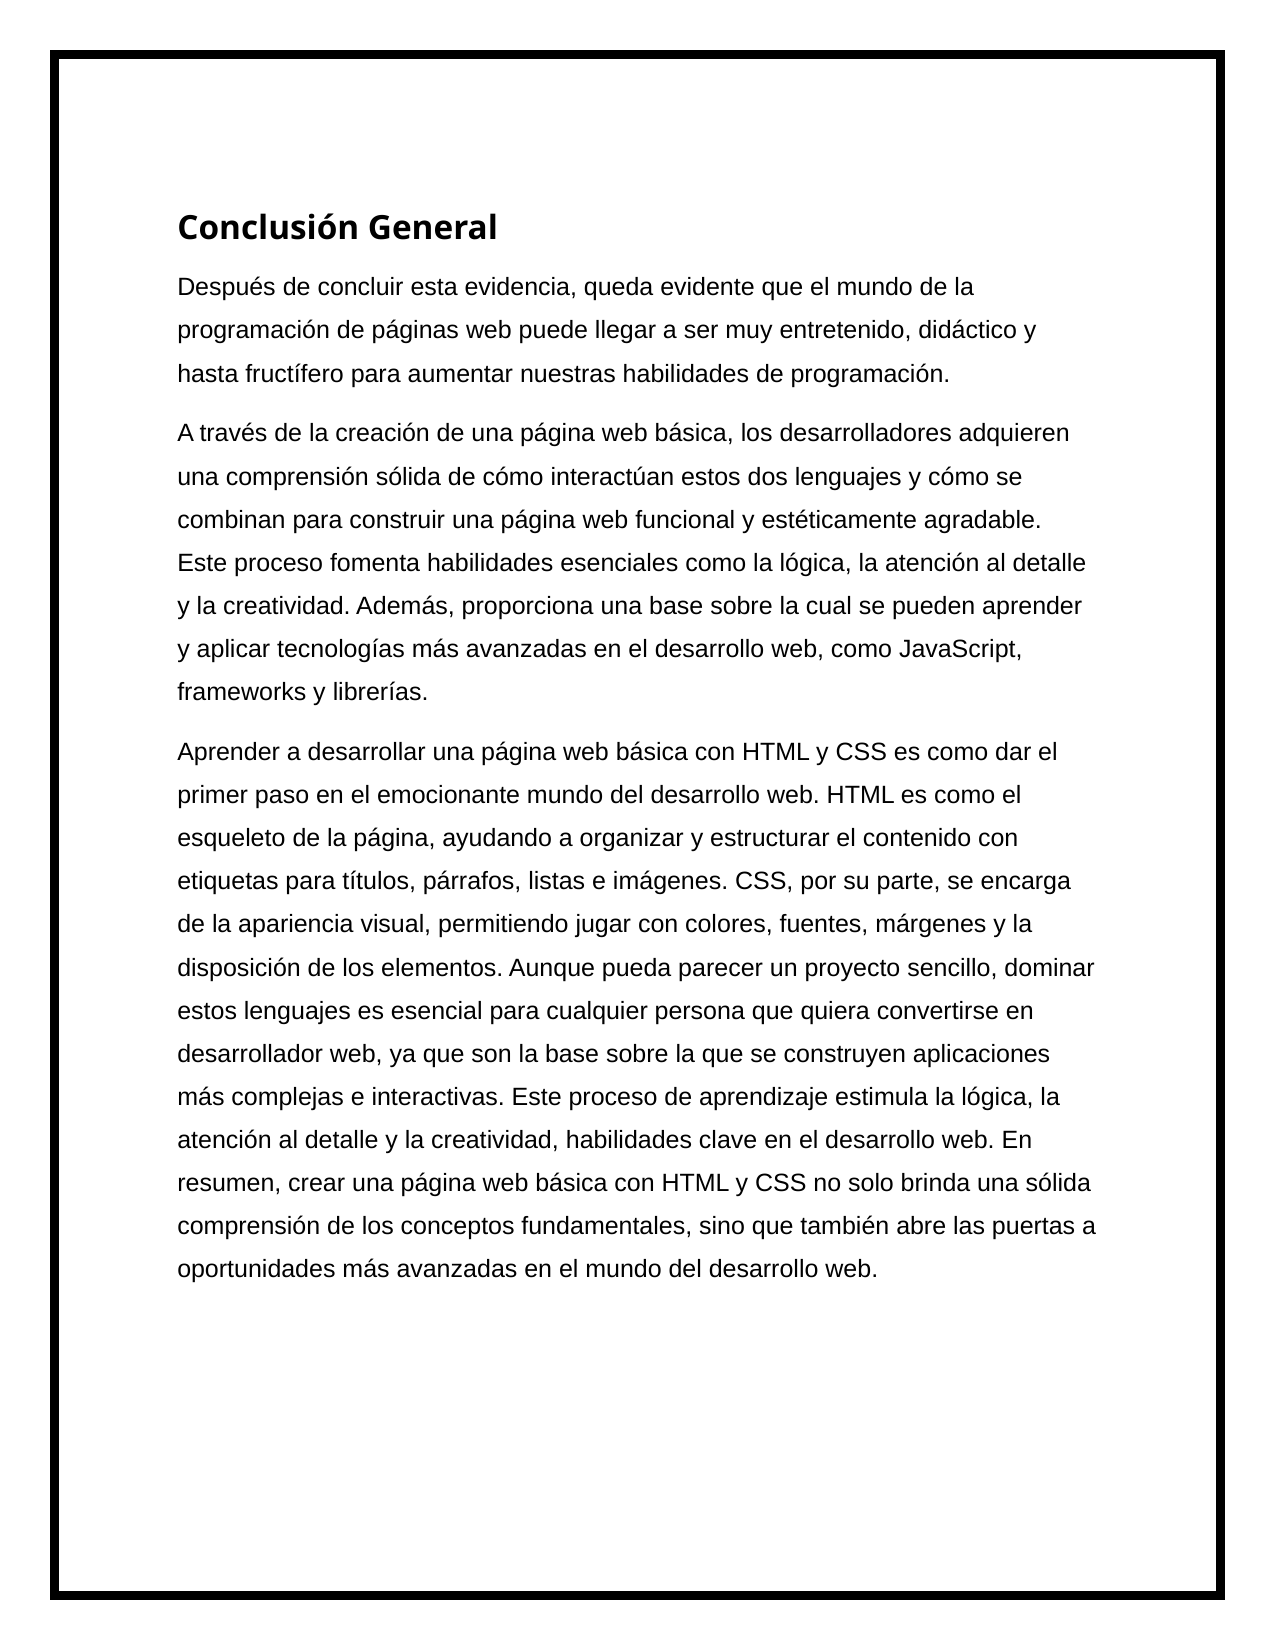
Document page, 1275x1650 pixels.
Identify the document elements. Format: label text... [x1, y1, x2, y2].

text Aprender a desarrollar una página web básica con HTML y CSS es como dar el primer paso en el emocionante mundo del desarrollo web. HTML es como el esqueleto de la página, ayudando a organizar y estructurar el contenido con etiquetas para títulos, párrafos, listas e imágenes. CSS, por su parte, se encarga de la apariencia visual, permitiendo jugar con colores, fuentes, márgenes y la disposición de los elementos. Aunque pueda parecer un proyecto sencillo, dominar estos lenguajes es esencial para cualquier persona que quiera convertirse en desarrollador web, ya que son la base sobre la que se construyen aplicaciones más complejas e interactivas. Este proceso de aprendizaje estimula la lógica, la atención al detalle y la creatividad, habilidades clave en el desarrollo web. En resumen, crear una página web básica con HTML y CSS no solo brinda una sólida comprensión de los conceptos fundamentales, sino que también abre las puertas a oportunidades más avanzadas en el mundo del desarrollo web. [177, 737, 1098, 1283]
text Después de concluir esta evidencia, queda evidente que el mundo de la programación de páginas web puede llegar a ser muy entretenido, didáctico y hasta fructífero para aumentar nuestras habilidades de programación. [177, 272, 1098, 387]
text Conclusión General [177, 203, 1098, 249]
text A través de la creación de una página web básica, los desarrolladores adquieren una comprensión sólida de cómo interactúan estos dos lenguajes y cómo se combinan para construir una página web funcional y estéticamente agradable. Este proceso fomenta habilidades esenciales como la lógica, la atención al detalle y la creatividad. Además, proporciona una base sobre la cual se pueden aprender y aplicar tecnologías más avanzadas en el desarrollo web, como JavaScript, frameworks y librerías. [177, 418, 1098, 706]
